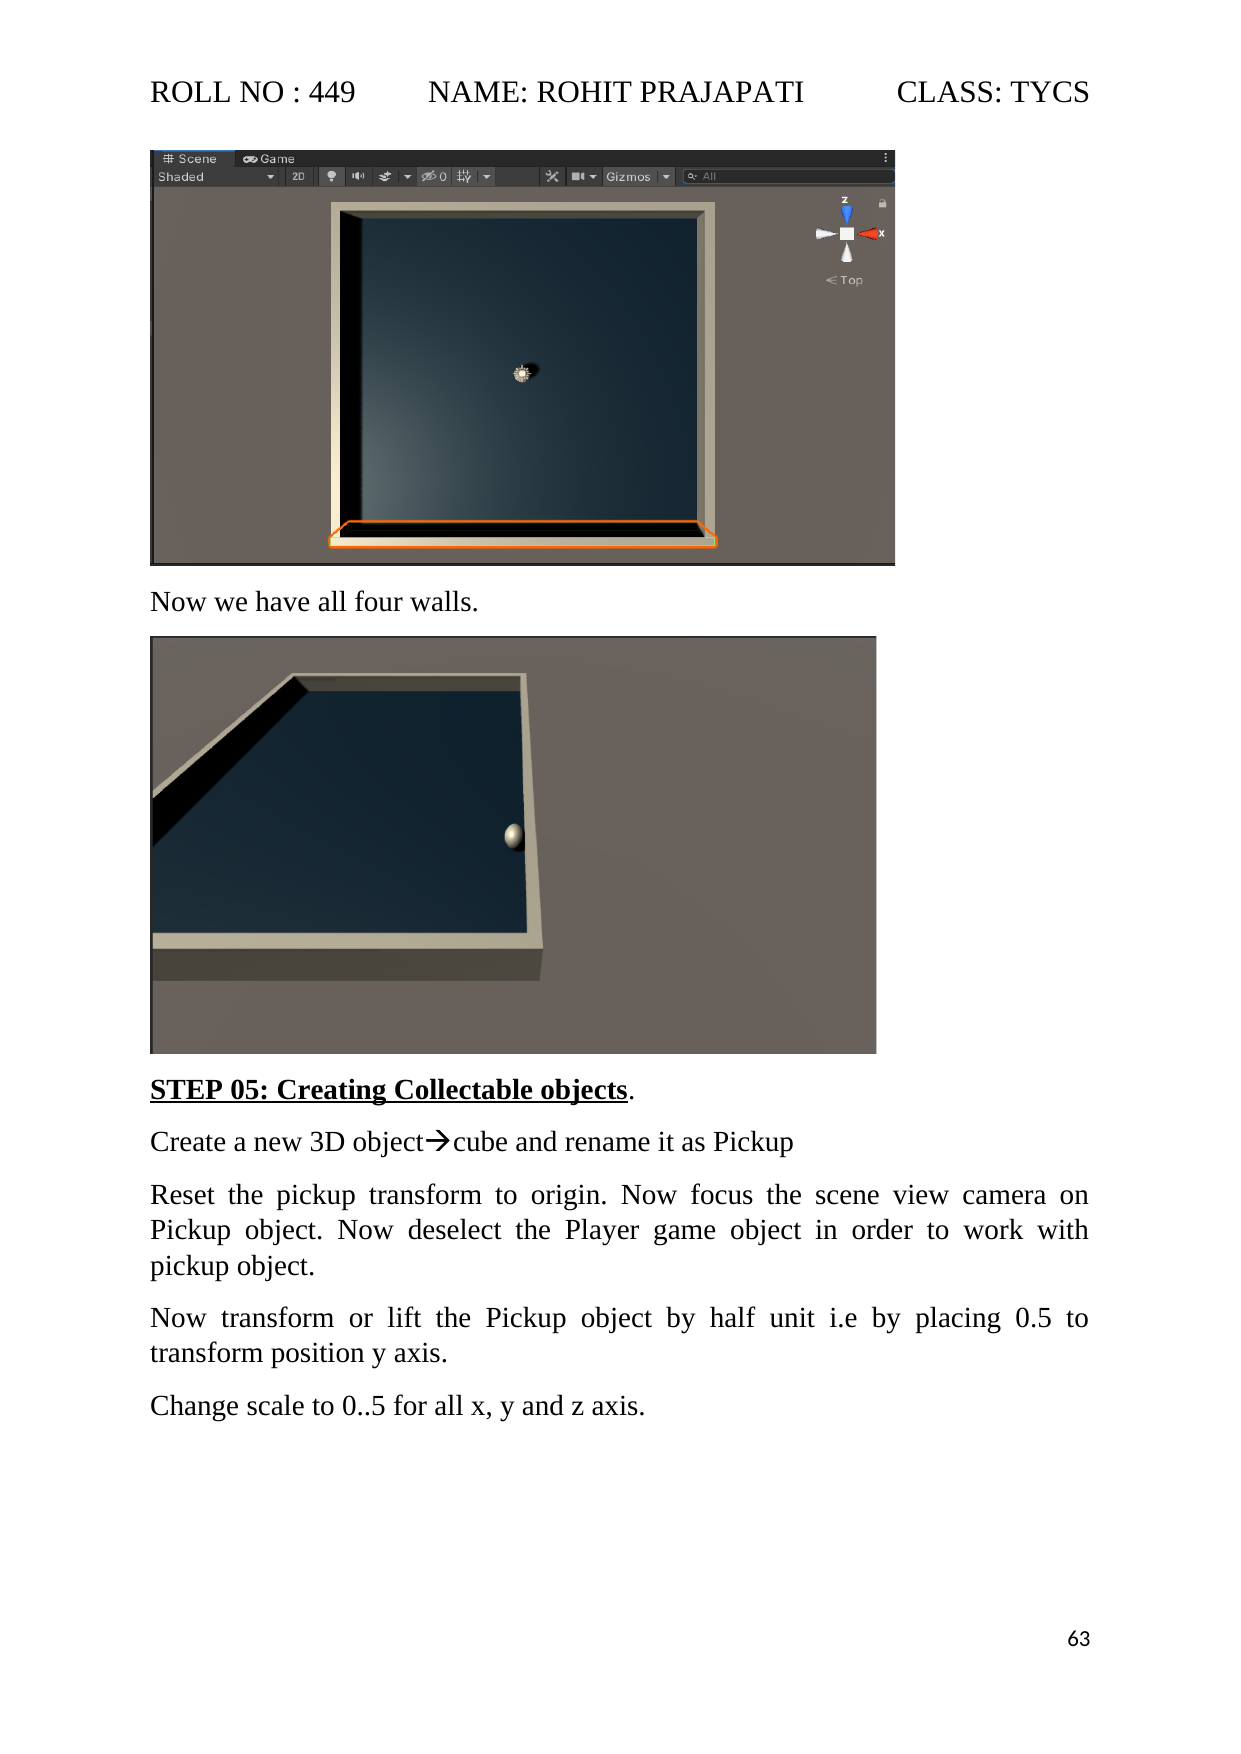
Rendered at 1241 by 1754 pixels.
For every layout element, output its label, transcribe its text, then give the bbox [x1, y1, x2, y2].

text Create a new 3D objectcube and rename it as Pickup [150, 1124, 1090, 1158]
picture [150, 150, 896, 566]
text STEP 05: Creating Collectable objects. [150, 1072, 1090, 1106]
text Now we have all four walls. [150, 584, 1090, 618]
picture [150, 636, 877, 1054]
text Change scale to 0..5 for all x, y and z axis. [150, 1388, 1090, 1421]
text Now transform or lift the Pickup object by half unit i.e by placing 0.5 to transform position y axis. [150, 1300, 1090, 1369]
text Reset the pickup transform to origin. Now focus the scene view camera on Pickup object. Now deselect the Player game object in order to work with pickup object. [150, 1177, 1090, 1281]
